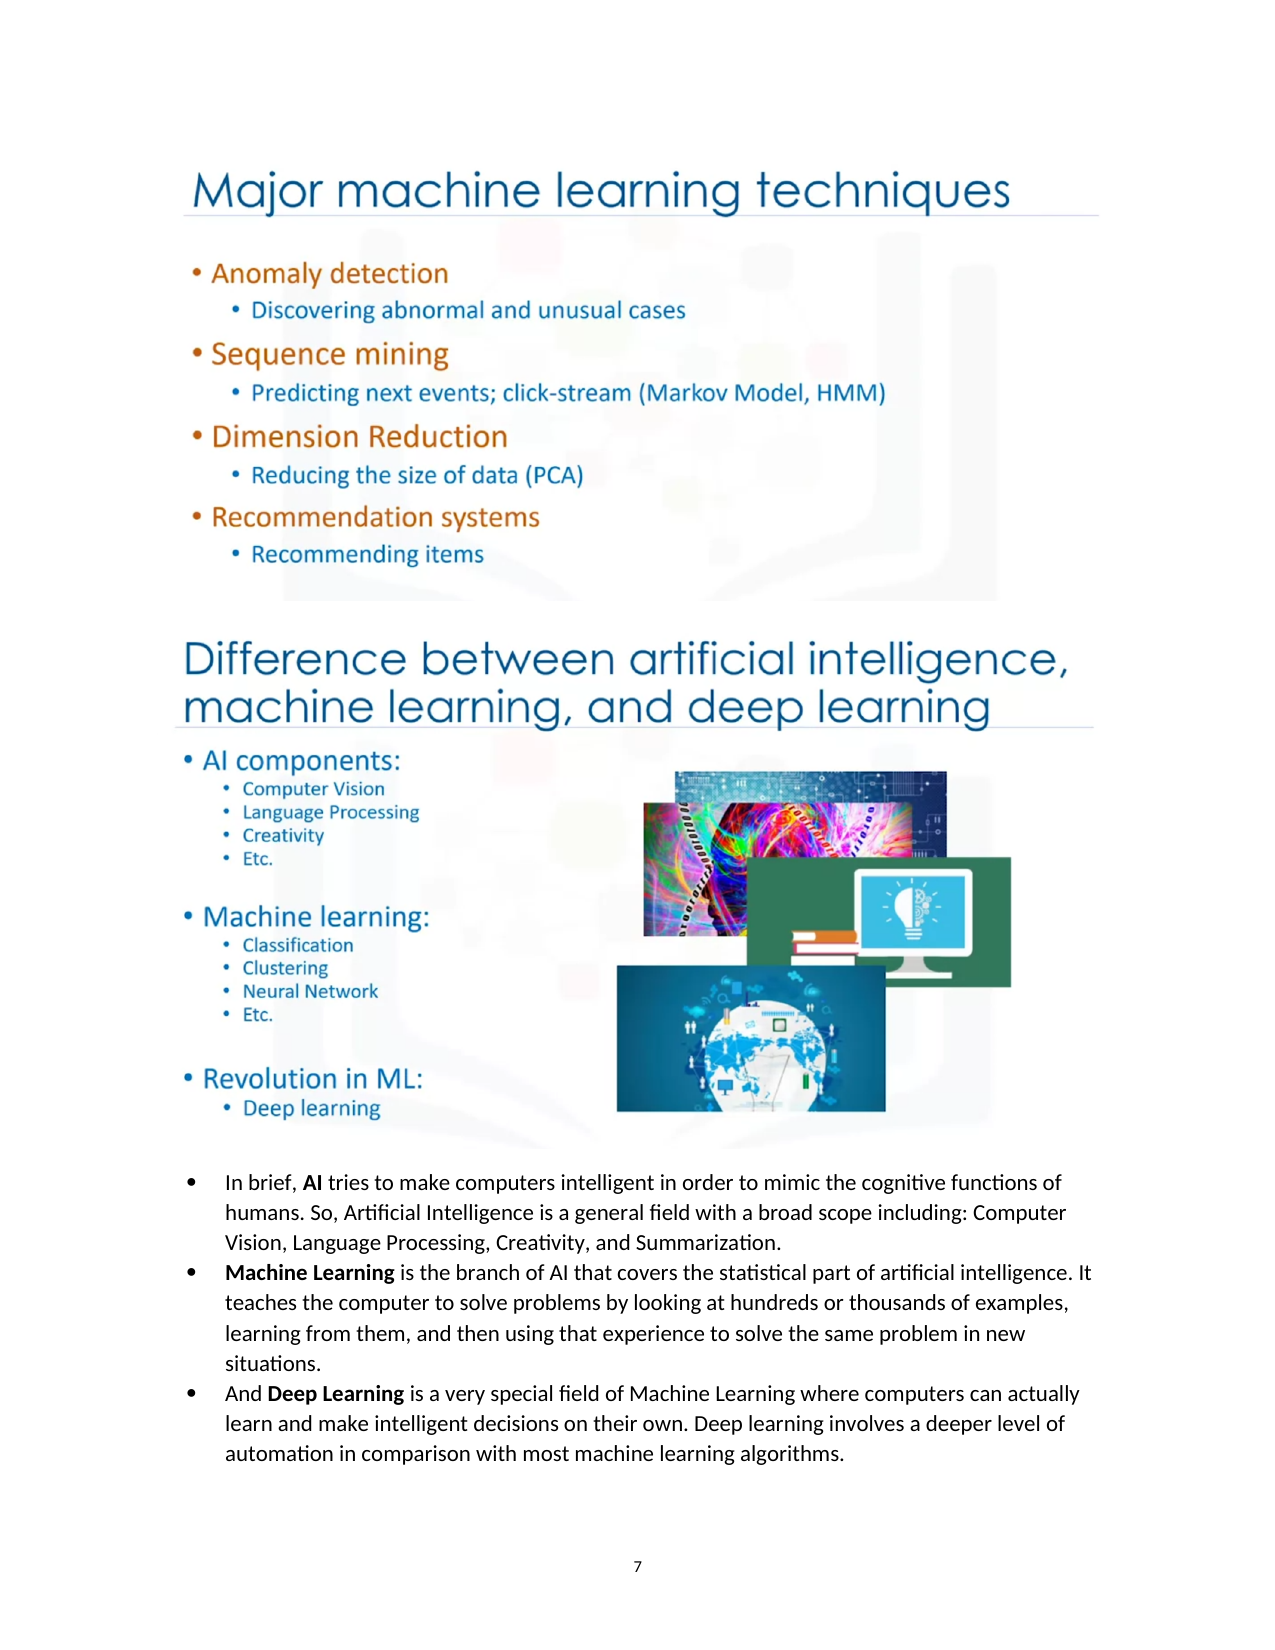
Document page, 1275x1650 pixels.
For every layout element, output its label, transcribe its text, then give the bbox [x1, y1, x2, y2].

picture [150, 150, 1125, 601]
list Machine Learning is the branch of AI that covers the statistical part of artificial intelligence. It teaches the computer to solve problems by looking at hundreds or thousands of examples, learning from them, and then using that experience to solve the same problem in new situations. [187, 1258, 1125, 1377]
list In brief, AI tries to make computers intelligent in order to mimic the cognitive functions of humans. So, Artificial Intelligence is a general field with a broad scope including: Computer Vision, Language Processing, Creativity, and Summarization. [187, 1168, 1125, 1256]
picture [150, 619, 1125, 1149]
list And Deep Learning is a very special field of Machine Learning where computers can actually learn and make intelligent decisions on their own. Deep learning involves a deeper level of automation in comparison with most machine learning algorithms. [187, 1379, 1125, 1467]
